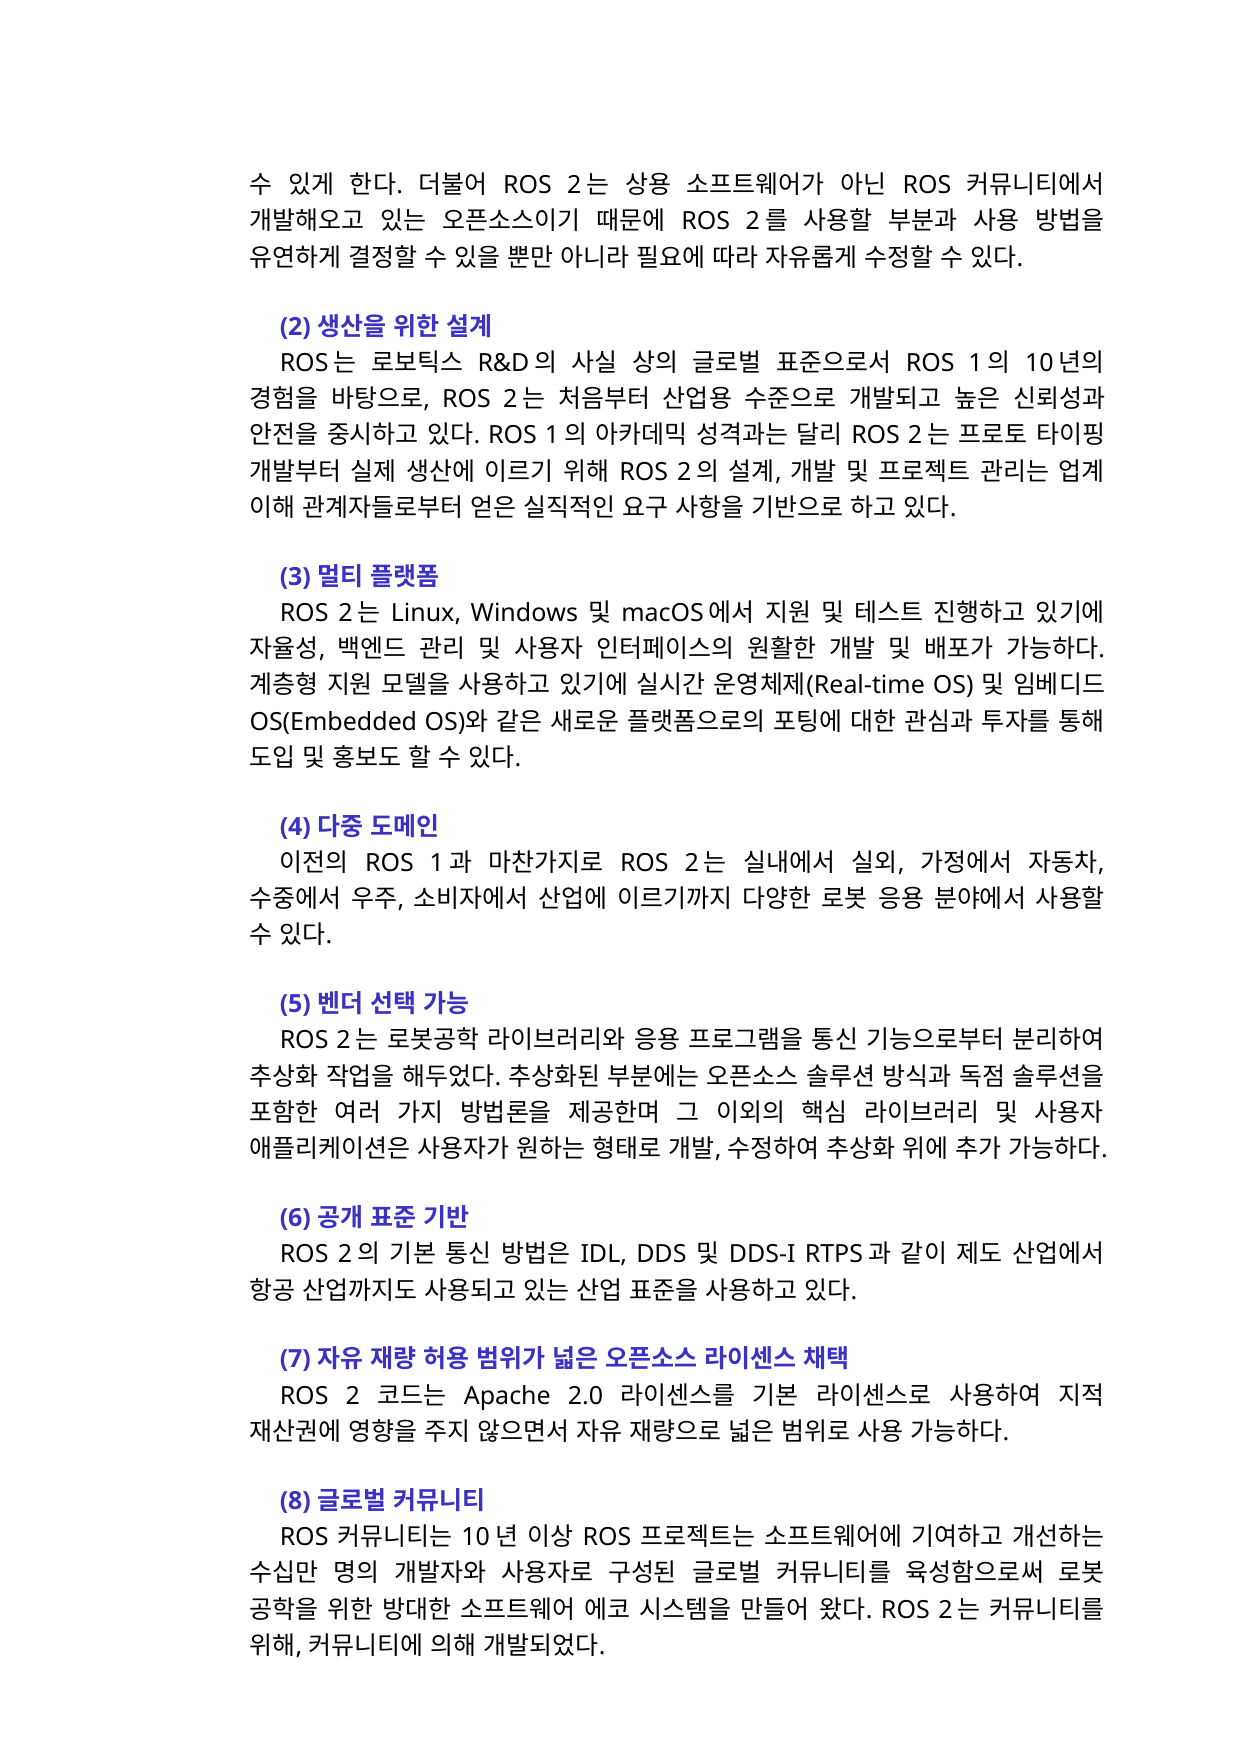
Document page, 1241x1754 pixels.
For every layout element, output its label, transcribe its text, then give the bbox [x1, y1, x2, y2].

text (4) 다중 도메인 [249, 806, 1105, 842]
text ROS 2의 기본 통신 방법은 IDL, DDS 및 DDS-I RTPS과 같이 제도 산업에서 항공 산업까지도 사용되고 있는 산업 표준을 사용하고 있다. [249, 1234, 1105, 1306]
text ROS 2 코드는 Apache 2.0 라이센스를 기본 라이센스로 사용하여 지적 재산권에 영향을 주지 않으면서 자유 재량으로 넓은 범위로 사용 가능하다. [249, 1375, 1105, 1448]
text (3) 멀티 플랫폼 [249, 556, 1105, 592]
text 이전의 ROS 1과 마찬가지로 ROS 2는 실내에서 실외, 가정에서 자동차, 수중에서 우주, 소비자에서 산업에 이르기까지 다양한 로봇 응용 분야에서 사용할 수 있다. [249, 842, 1105, 951]
text ROS 2는 Linux, Windows 및 macOS에서 지원 및 테스트 진행하고 있기에 자율성, 백엔드 관리 및 사용자 인터페이스의 원활한 개발 및 배포가 가능하다. 계층형 지원 모델을 사용하고 있기에 실시간 운영체제(Real-time OS) 및 임베디드 OS(Embedded OS)와 같은 새로운 플랫폼으로의 포팅에 대한 관심과 투자를 통해 도입 및 홍보도 할 수 있다. [249, 592, 1105, 773]
text (2) 생산을 위한 설계 [249, 306, 1105, 342]
text (5) 벤더 선택 가능 [249, 984, 1105, 1020]
text ROS 커뮤니티는 10년 이상 ROS 프로젝트는 소프트웨어에 기여하고 개선하는 수십만 명의 개발자와 사용자로 구성된 글로벌 커뮤니티를 육성함으로써 로봇 공학을 위한 방대한 소프트웨어 에코 시스템을 만들어 왔다. ROS 2는 커뮤니티를 위해, 커뮤니티에 의해 개발되었다. [249, 1517, 1105, 1662]
text ROS 2는 로봇공학 라이브러리와 응용 프로그램을 통신 기능으로부터 분리하여 추상화 작업을 해두었다. 추상화된 부분에는 오픈소스 솔루션 방식과 독점 솔루션을 포함한 여러 가지 방법론을 제공한며 그 이외의 핵심 라이브러리 및 사용자 애플리케이션은 사용자가 원하는 형태로 개발, 수정하여 추상화 위에 추가 가능하다. [249, 1020, 1105, 1165]
text (8) 글로벌 커뮤니티 [249, 1480, 1105, 1517]
text (7) 자유 재량 허용 범위가 넓은 오픈소스 라이센스 채택 [249, 1339, 1105, 1375]
text ROS는 로보틱스 R&D의 사실 상의 글로벌 표준으로서 ROS 1의 10년의 경험을 바탕으로, ROS 2는 처음부터 산업용 수준으로 개발되고 높은 신뢰성과 안전을 중시하고 있다. ROS 1의 아카데믹 성격과는 달리 ROS 2는 프로토 타이핑 개발부터 실제 생산에 이르기 위해 ROS 2의 설계, 개발 및 프로젝트 관리는 업계 이해 관계자들로부터 얻은 실직적인 요구 사항을 기반으로 하고 있다. [249, 342, 1105, 523]
text (6) 공개 표준 기반 [249, 1198, 1105, 1234]
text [249, 164, 1105, 273]
